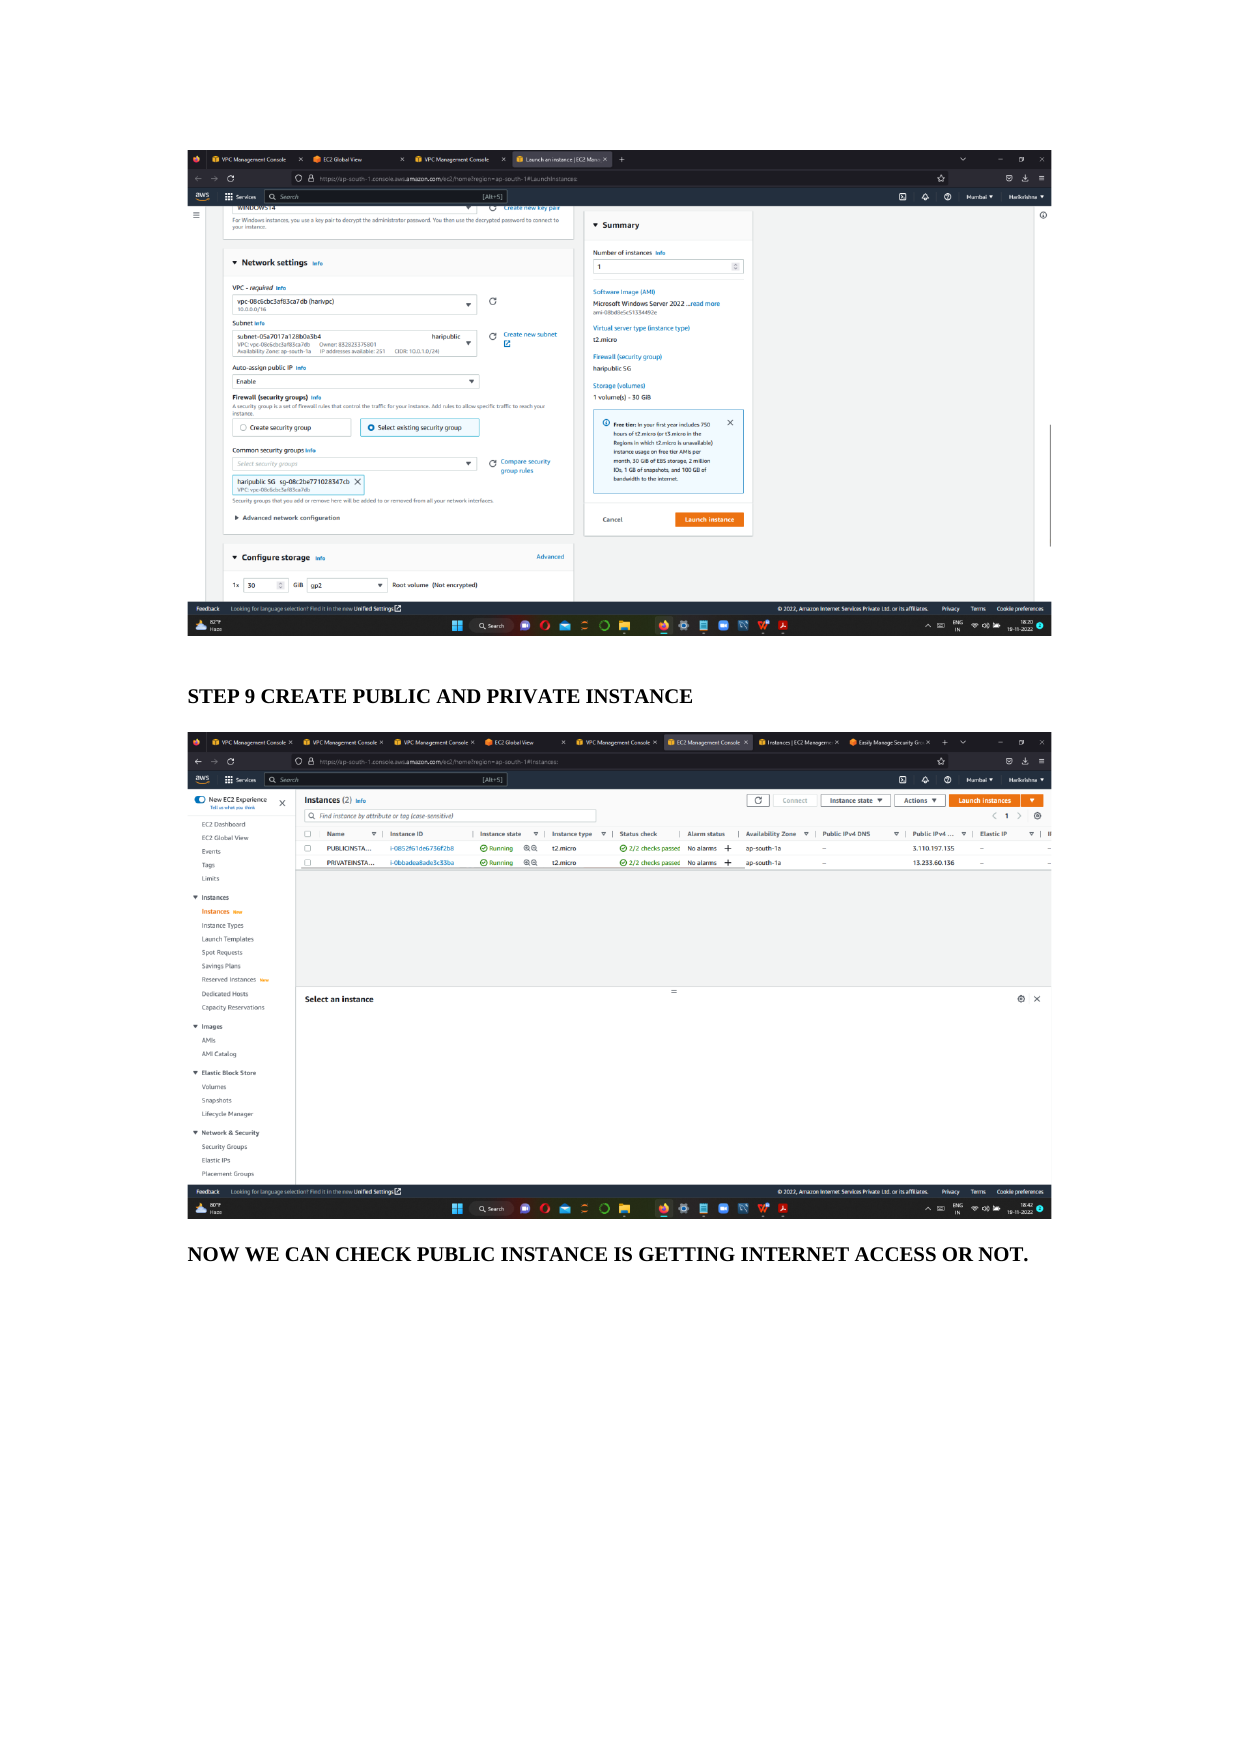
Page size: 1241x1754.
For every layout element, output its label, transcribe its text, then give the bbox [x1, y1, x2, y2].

picture [187, 732, 1052, 1219]
list NOW WE CAN CHECK PUBLIC INSTANCE IS GETTING INTERNET ACCESS OR NOT. [187, 1242, 1053, 1266]
picture [187, 150, 1052, 636]
list STEP 9 CREATE PUBLIC AND PRIVATE INSTANCE [187, 684, 1053, 708]
